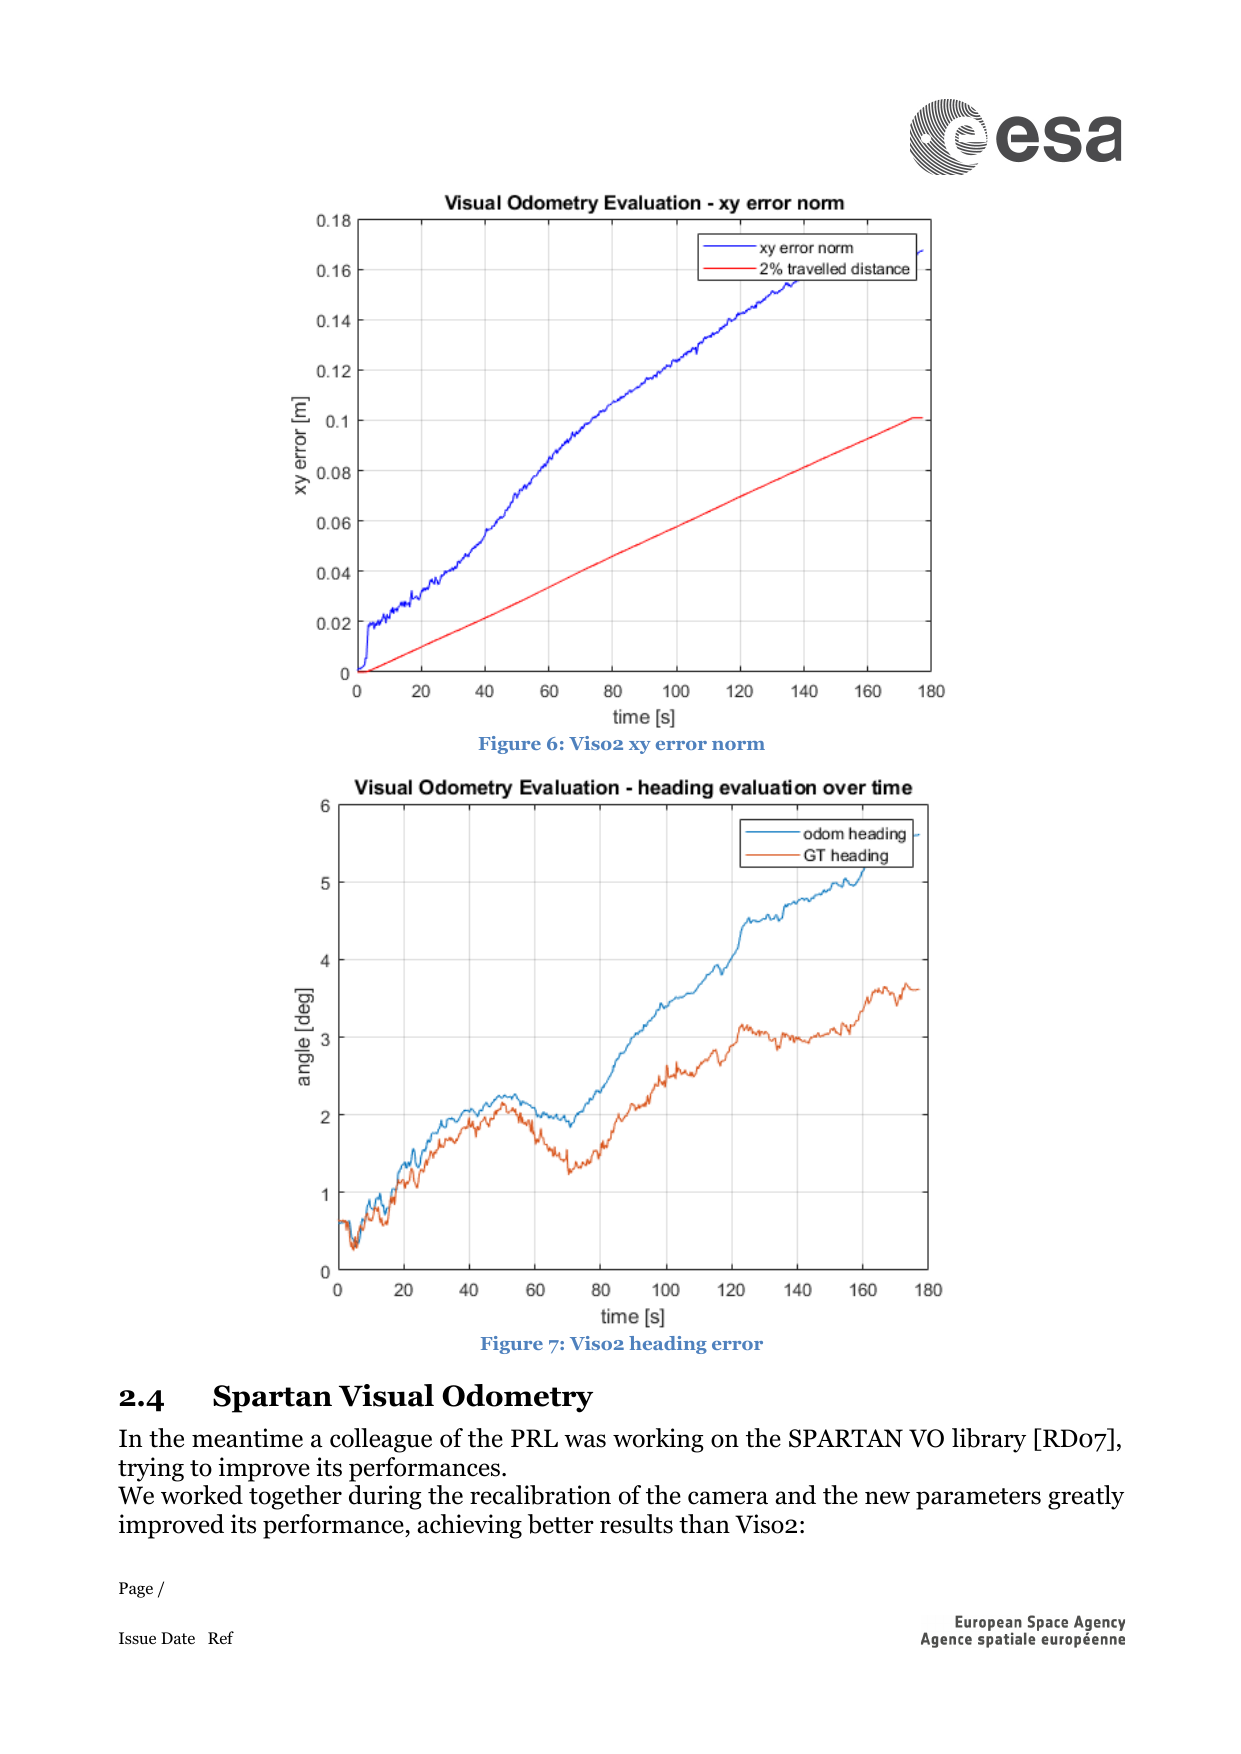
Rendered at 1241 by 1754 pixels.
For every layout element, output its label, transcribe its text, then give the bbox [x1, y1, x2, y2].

text Figure 6: Viso2 xy error norm [118, 733, 1125, 754]
text We worked together during the recalibration of the camera and the new parameters greatly improved its performance, achieving better results than Viso2: [118, 1482, 1125, 1538]
picture [292, 775, 952, 1333]
text In the meantime a colleague of the PRL was working on the SPARTAN VO library [RD07], trying to improve its performances. [118, 1425, 1125, 1482]
picture [920, 1615, 1125, 1648]
subtitle Spartan Visual Odometry [118, 1379, 1125, 1412]
picture [288, 193, 955, 733]
text Figure 7: Viso2 heading error [118, 1333, 1125, 1354]
picture [908, 99, 1122, 175]
